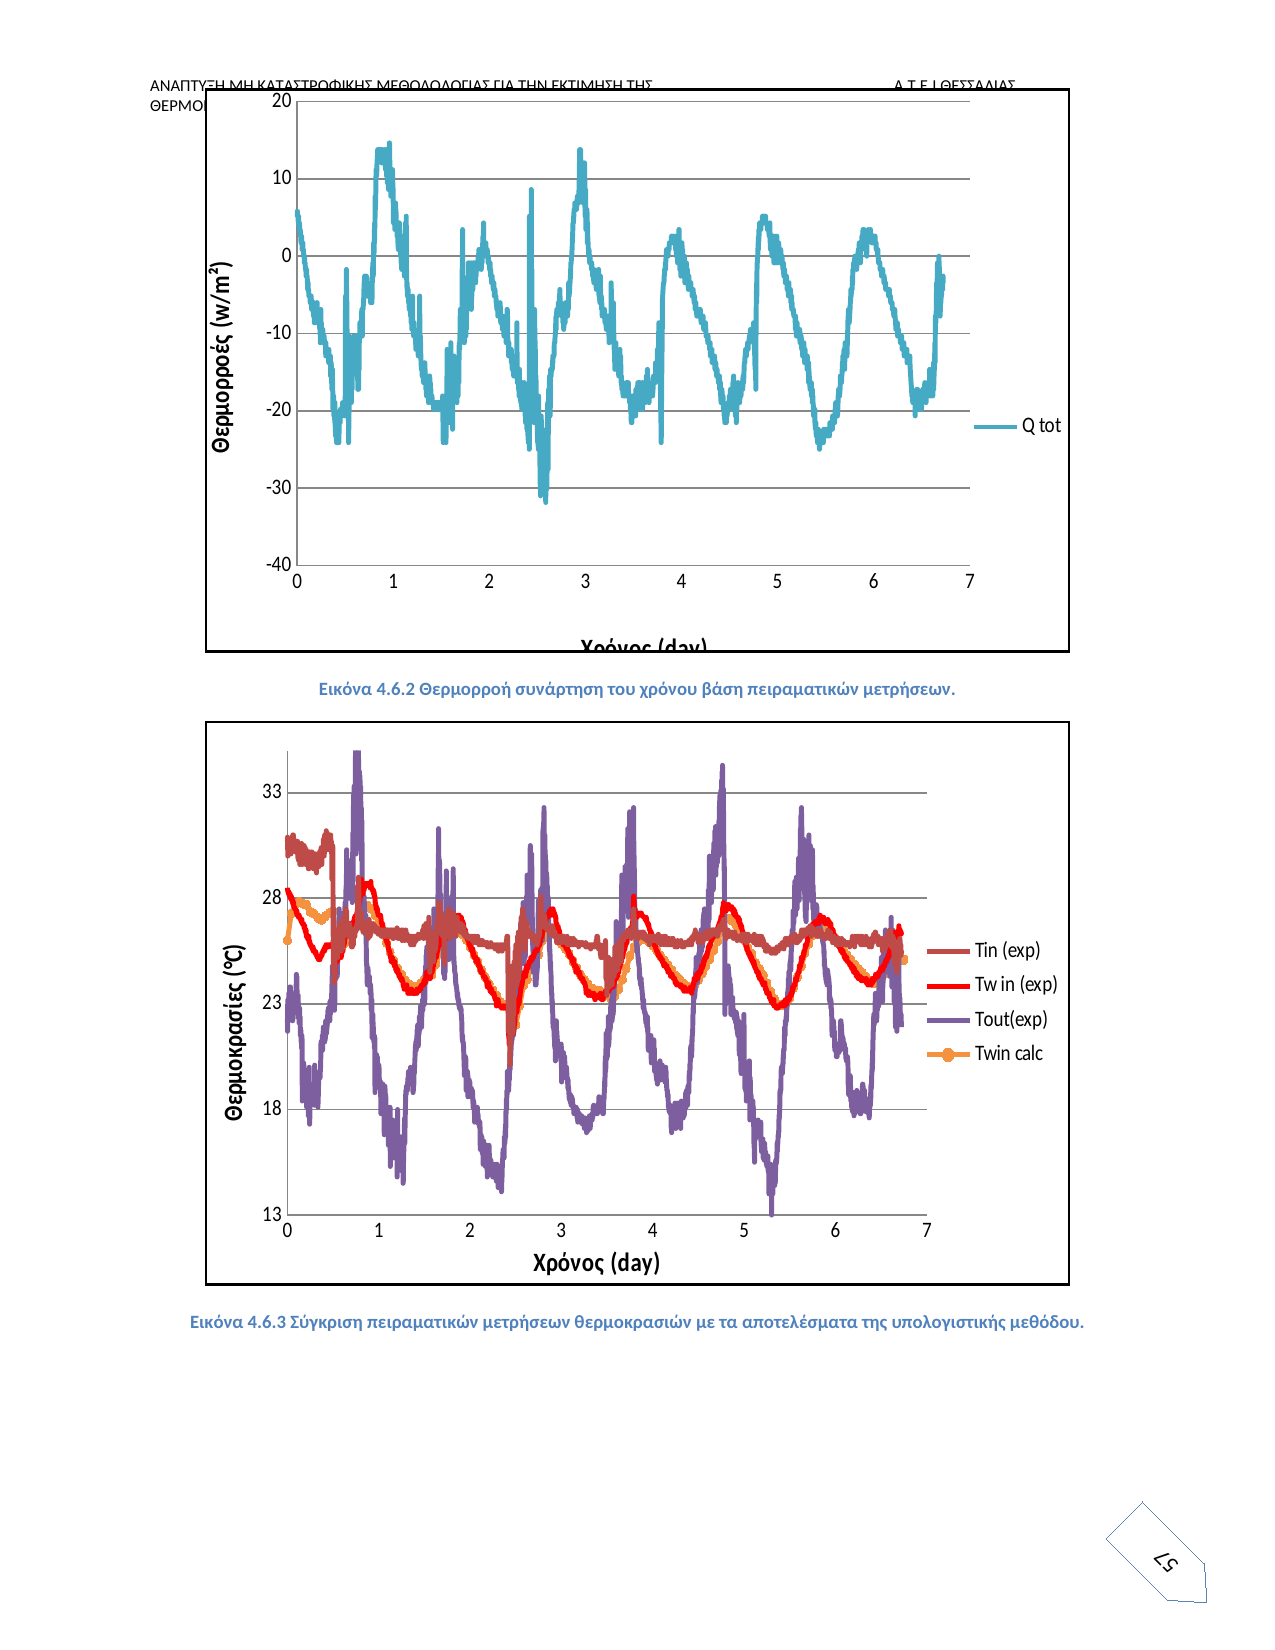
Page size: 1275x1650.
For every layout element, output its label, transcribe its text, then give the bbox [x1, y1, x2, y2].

text Εικόνα 4.6.2 Θερμορροή συνάρτηση του χρόνου βάση πειραματικών μετρήσεων. [150, 677, 1125, 700]
text Εικόνα 4.6.3 Σύγκριση πειραματικών μετρήσεων θερμοκρασιών με τα αποτελέσματα της υπολογιστικής μεθόδου. [150, 1311, 1125, 1333]
